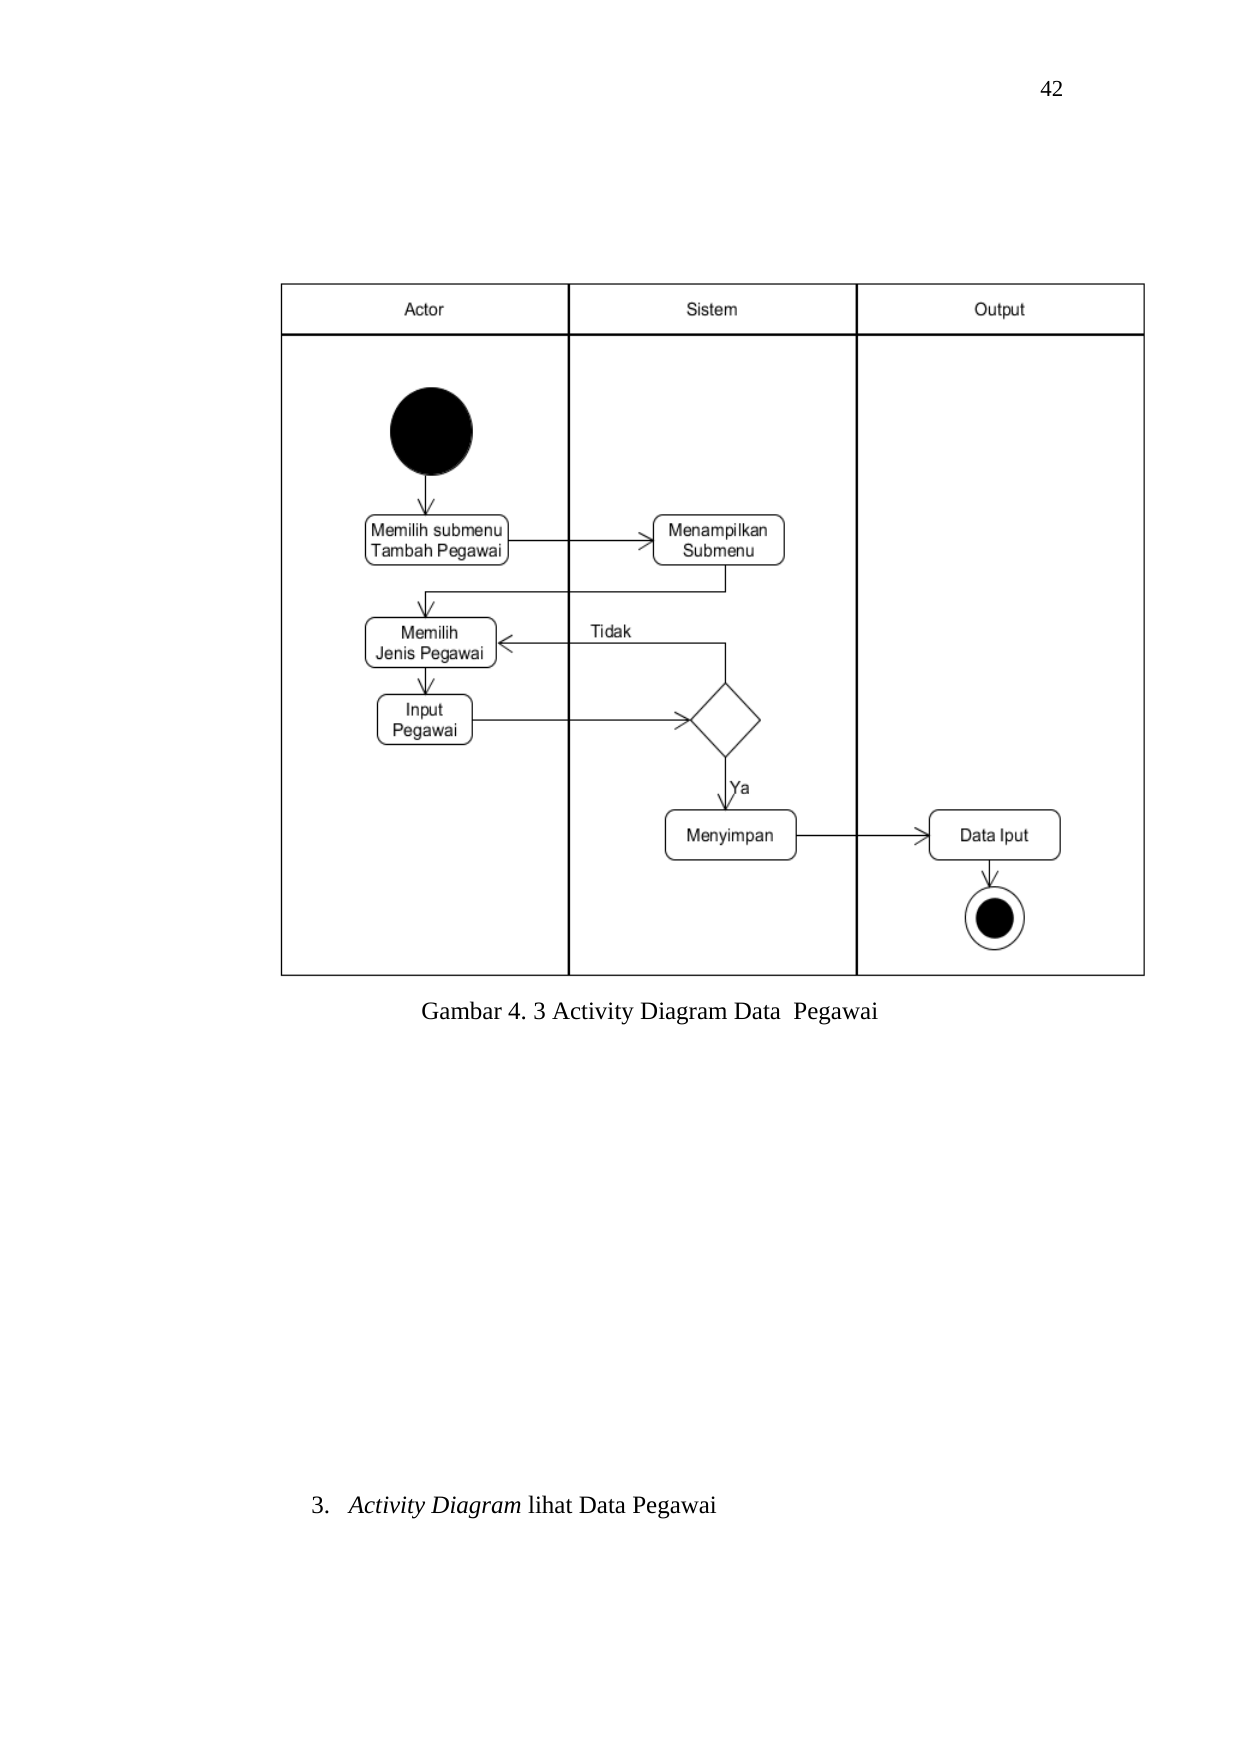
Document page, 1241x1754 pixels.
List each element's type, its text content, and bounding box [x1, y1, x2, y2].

picture [273, 275, 1156, 984]
text Gambar 4. 3 Activity Diagram Data Pegawai [236, 996, 1063, 1025]
list Activity Diagram lihat Data Pegawai [311, 1490, 1063, 1519]
